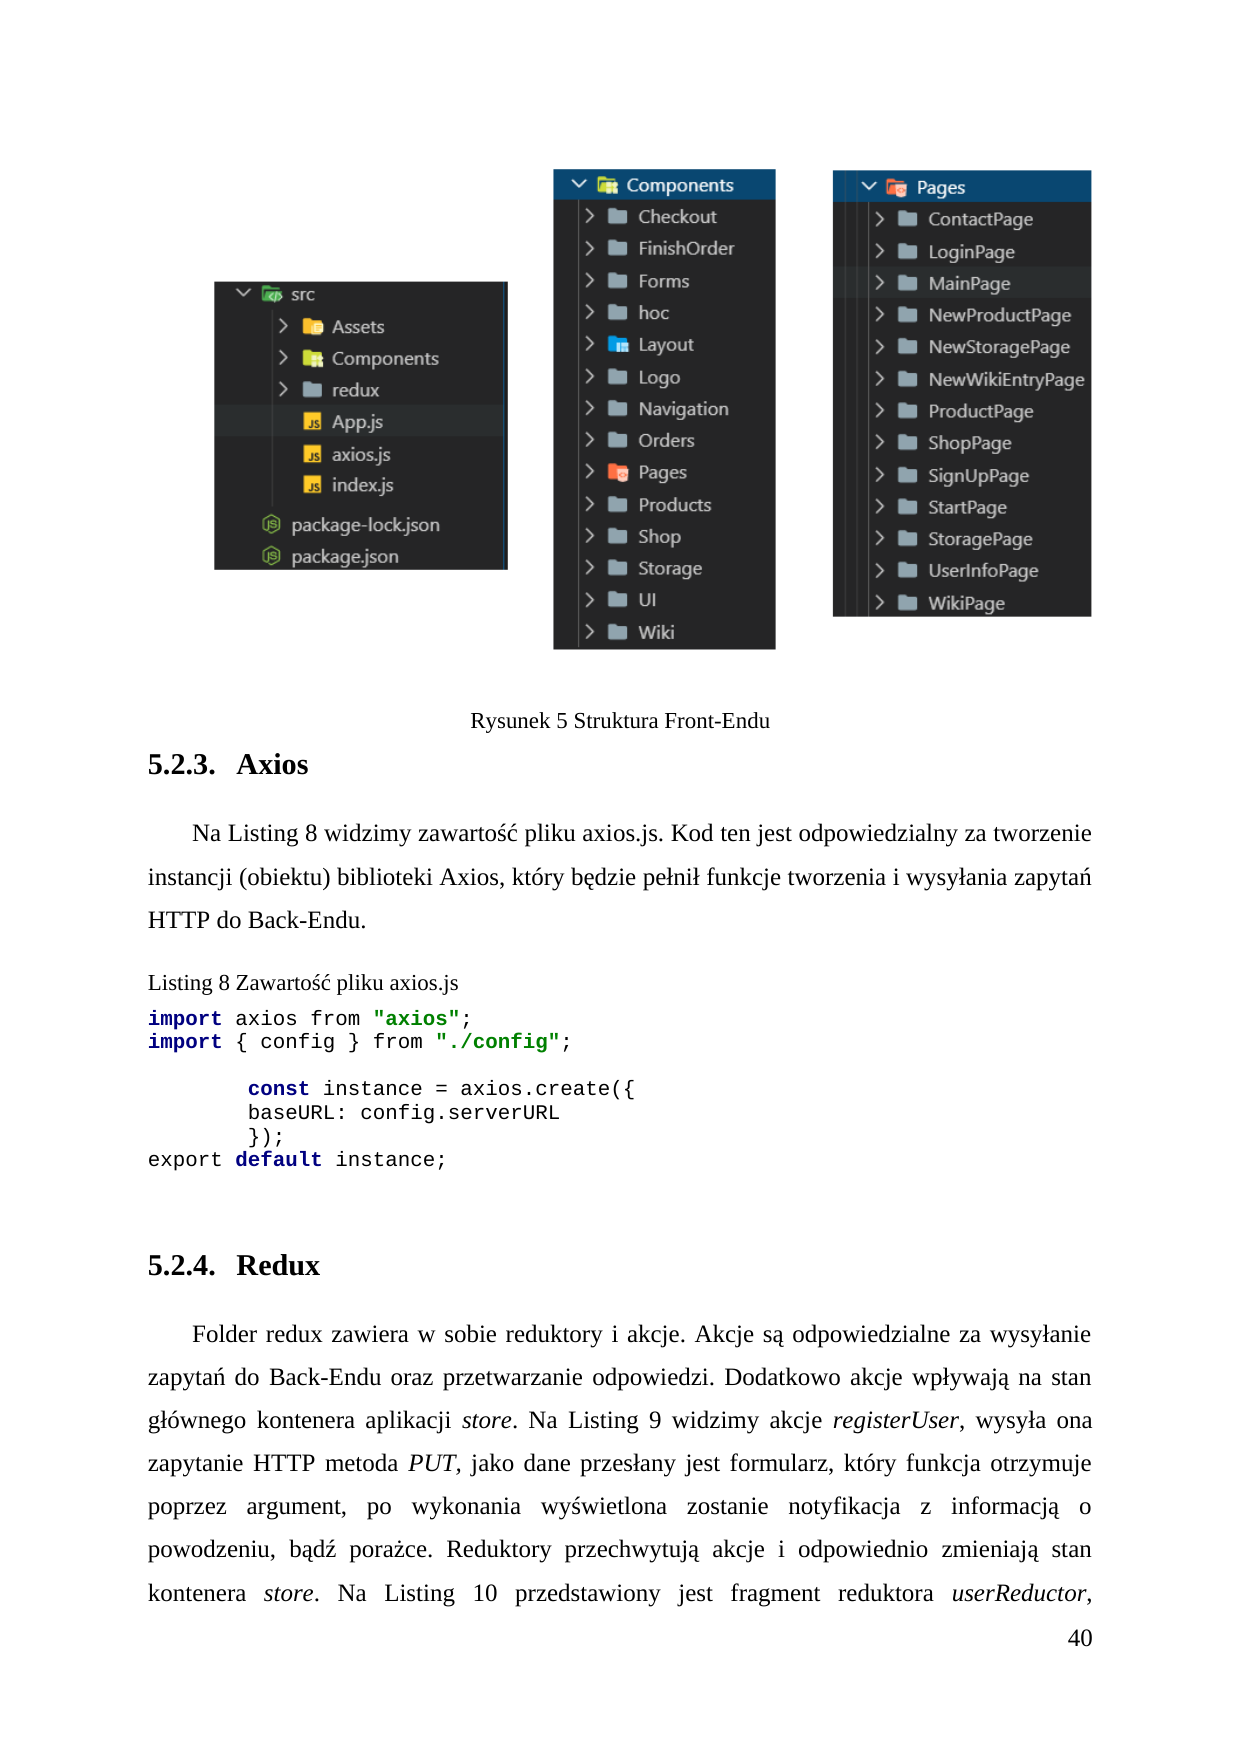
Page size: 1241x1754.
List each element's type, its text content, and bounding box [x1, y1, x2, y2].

text Rysunek 5 Struktura Front-Endu [148, 707, 1093, 734]
text Redux [148, 1247, 1093, 1281]
text Na listingu 8 widzimy zawartość pliku axios.js. Kod ten jest odpowiedzialny za tworzenie instancji (obiektu) biblioteki Axios, który będzie pełnił funkcje tworzenia i wysyłania zapytań HTTP do Back-Endu. [148, 818, 1093, 933]
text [148, 1319, 1093, 1606]
text Listing 8 Zawartość pliku axios.js [148, 969, 1093, 995]
picture [191, 147, 1102, 673]
text Axios [148, 746, 1093, 781]
list import axios from "axios"; import { config } from "./config"; const instance = axios.create({ baseURL: config.serverURL }); export default instance; [148, 1007, 1093, 1173]
